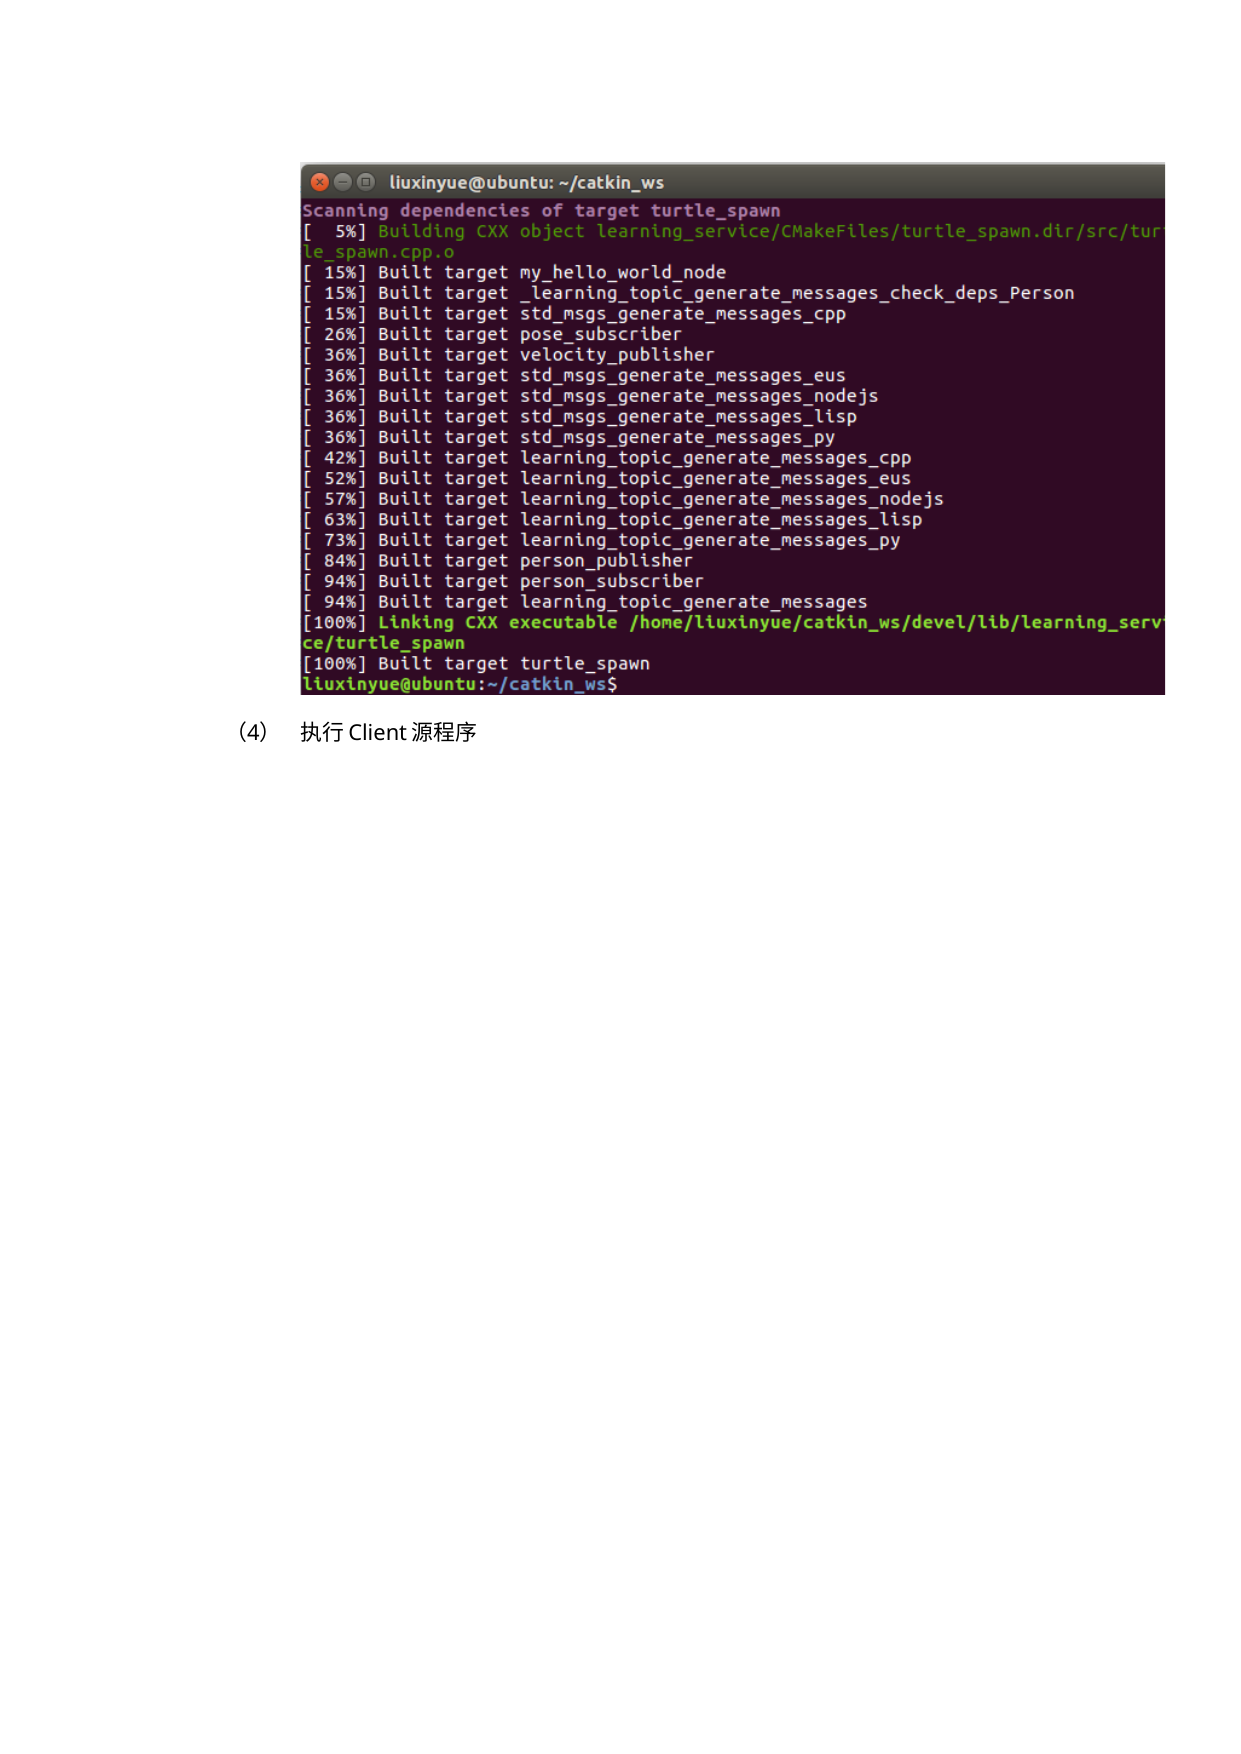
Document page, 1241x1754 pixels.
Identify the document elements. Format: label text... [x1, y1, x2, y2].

list 执行Client源程序 [225, 714, 1053, 747]
picture [300, 162, 1166, 695]
